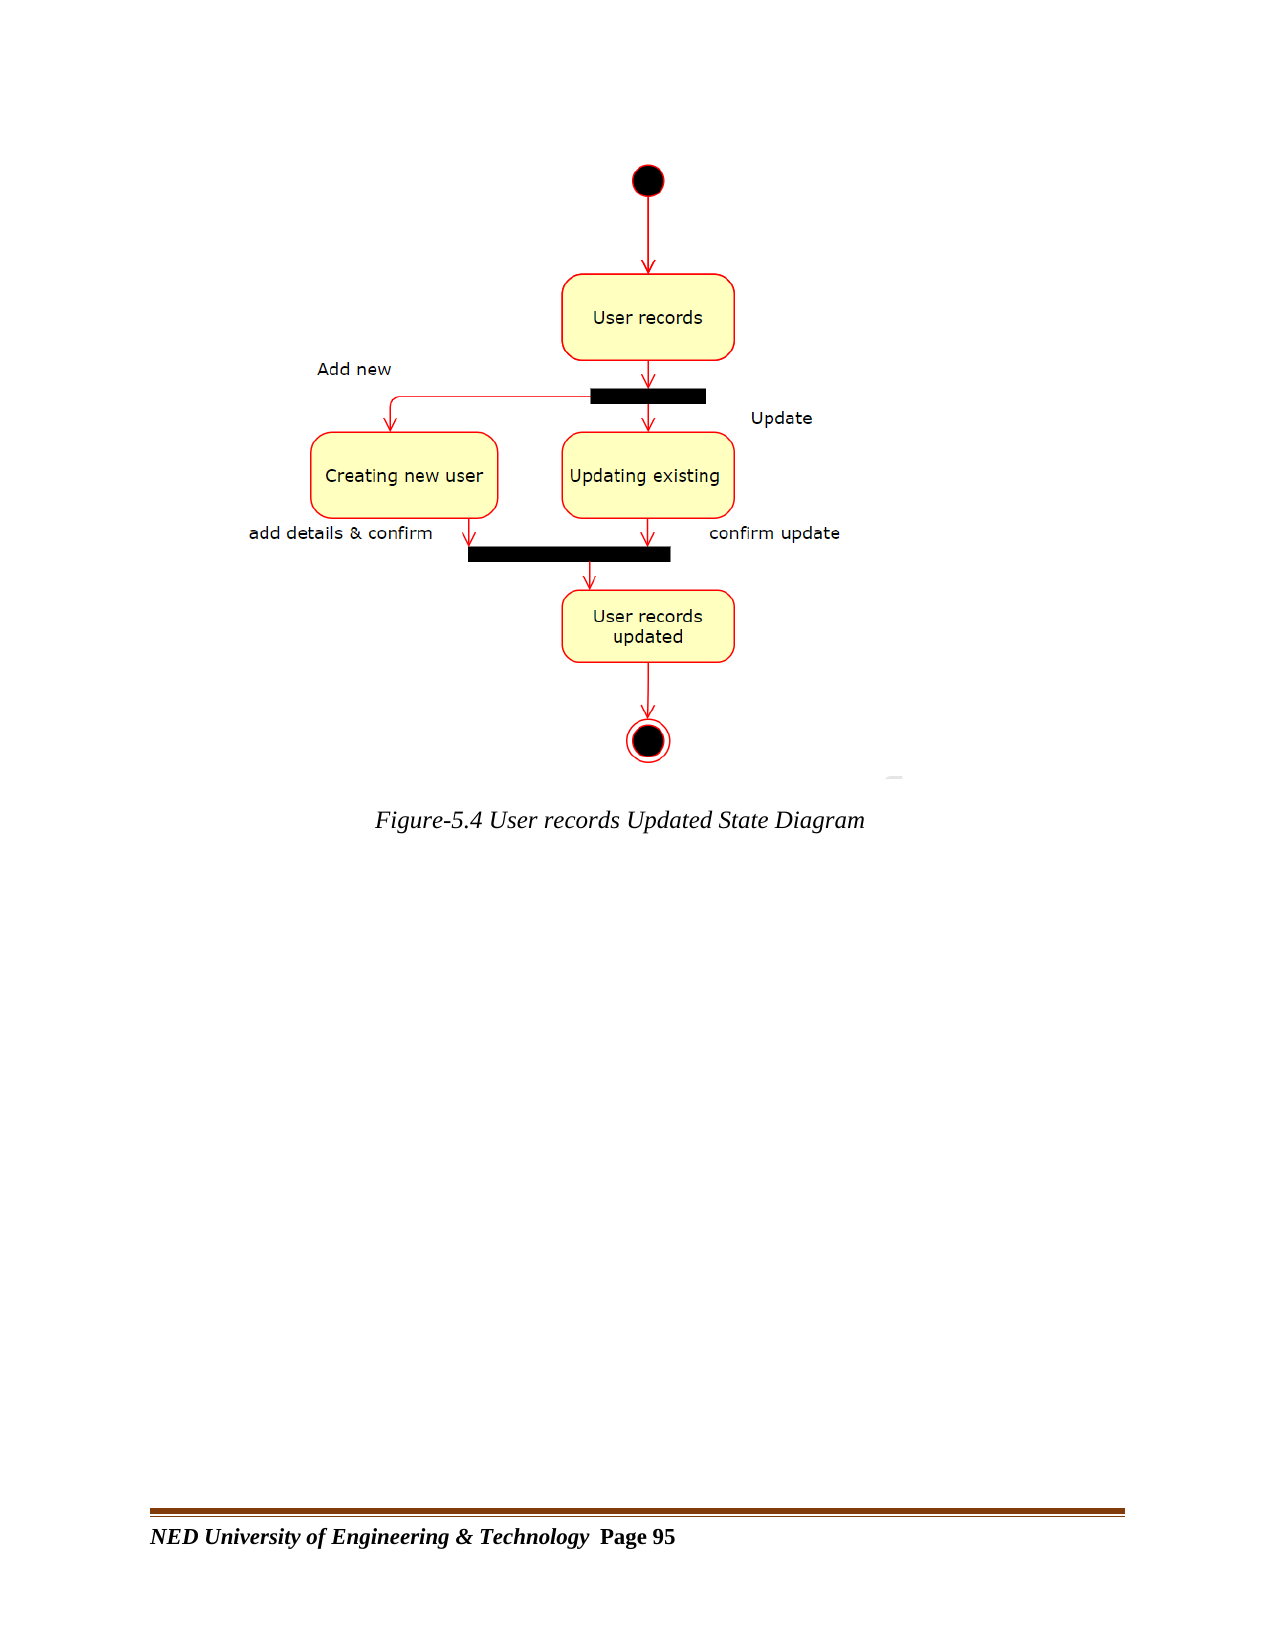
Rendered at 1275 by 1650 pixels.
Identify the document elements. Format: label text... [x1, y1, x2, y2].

text Figure-5.4 User records Updated State Diagram [225, 805, 1125, 834]
